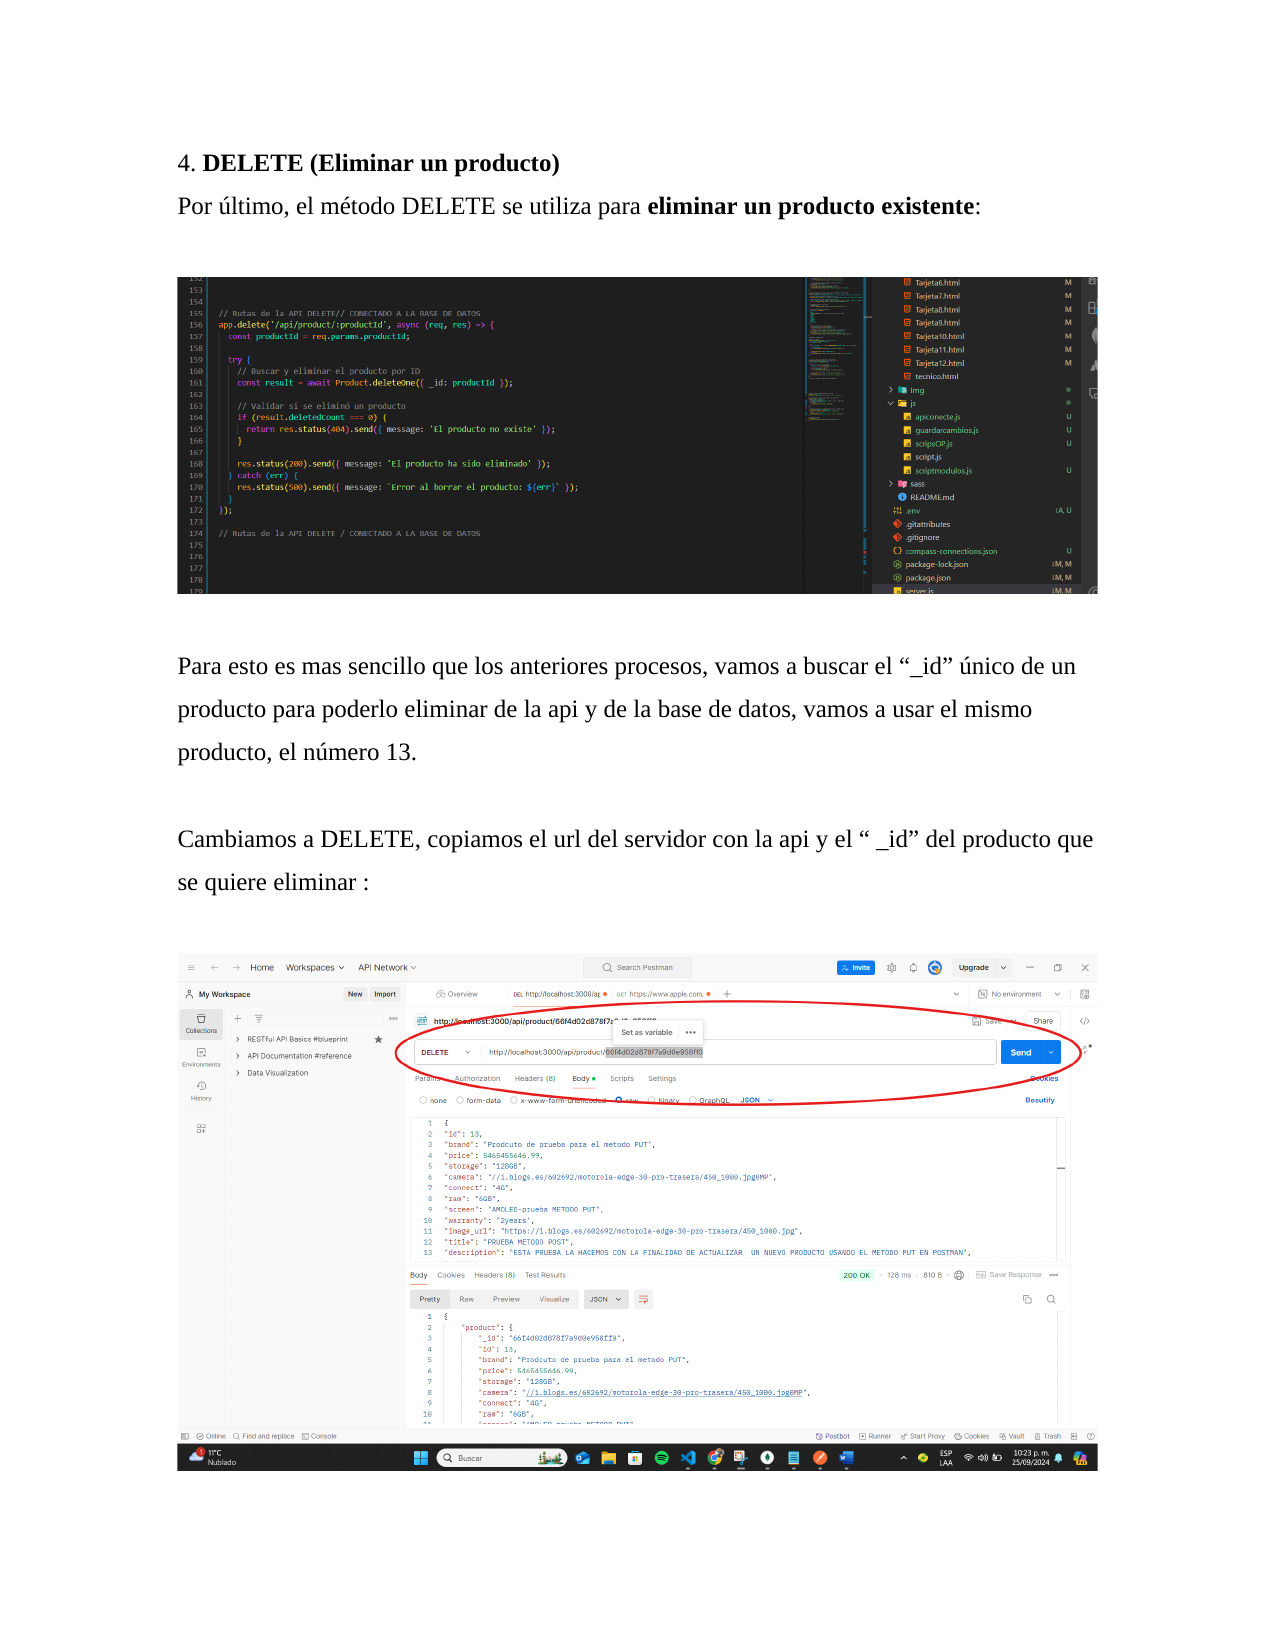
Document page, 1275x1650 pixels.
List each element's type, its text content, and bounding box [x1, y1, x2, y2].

picture [177, 277, 1098, 594]
picture [177, 953, 1098, 1471]
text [177, 148, 1098, 277]
